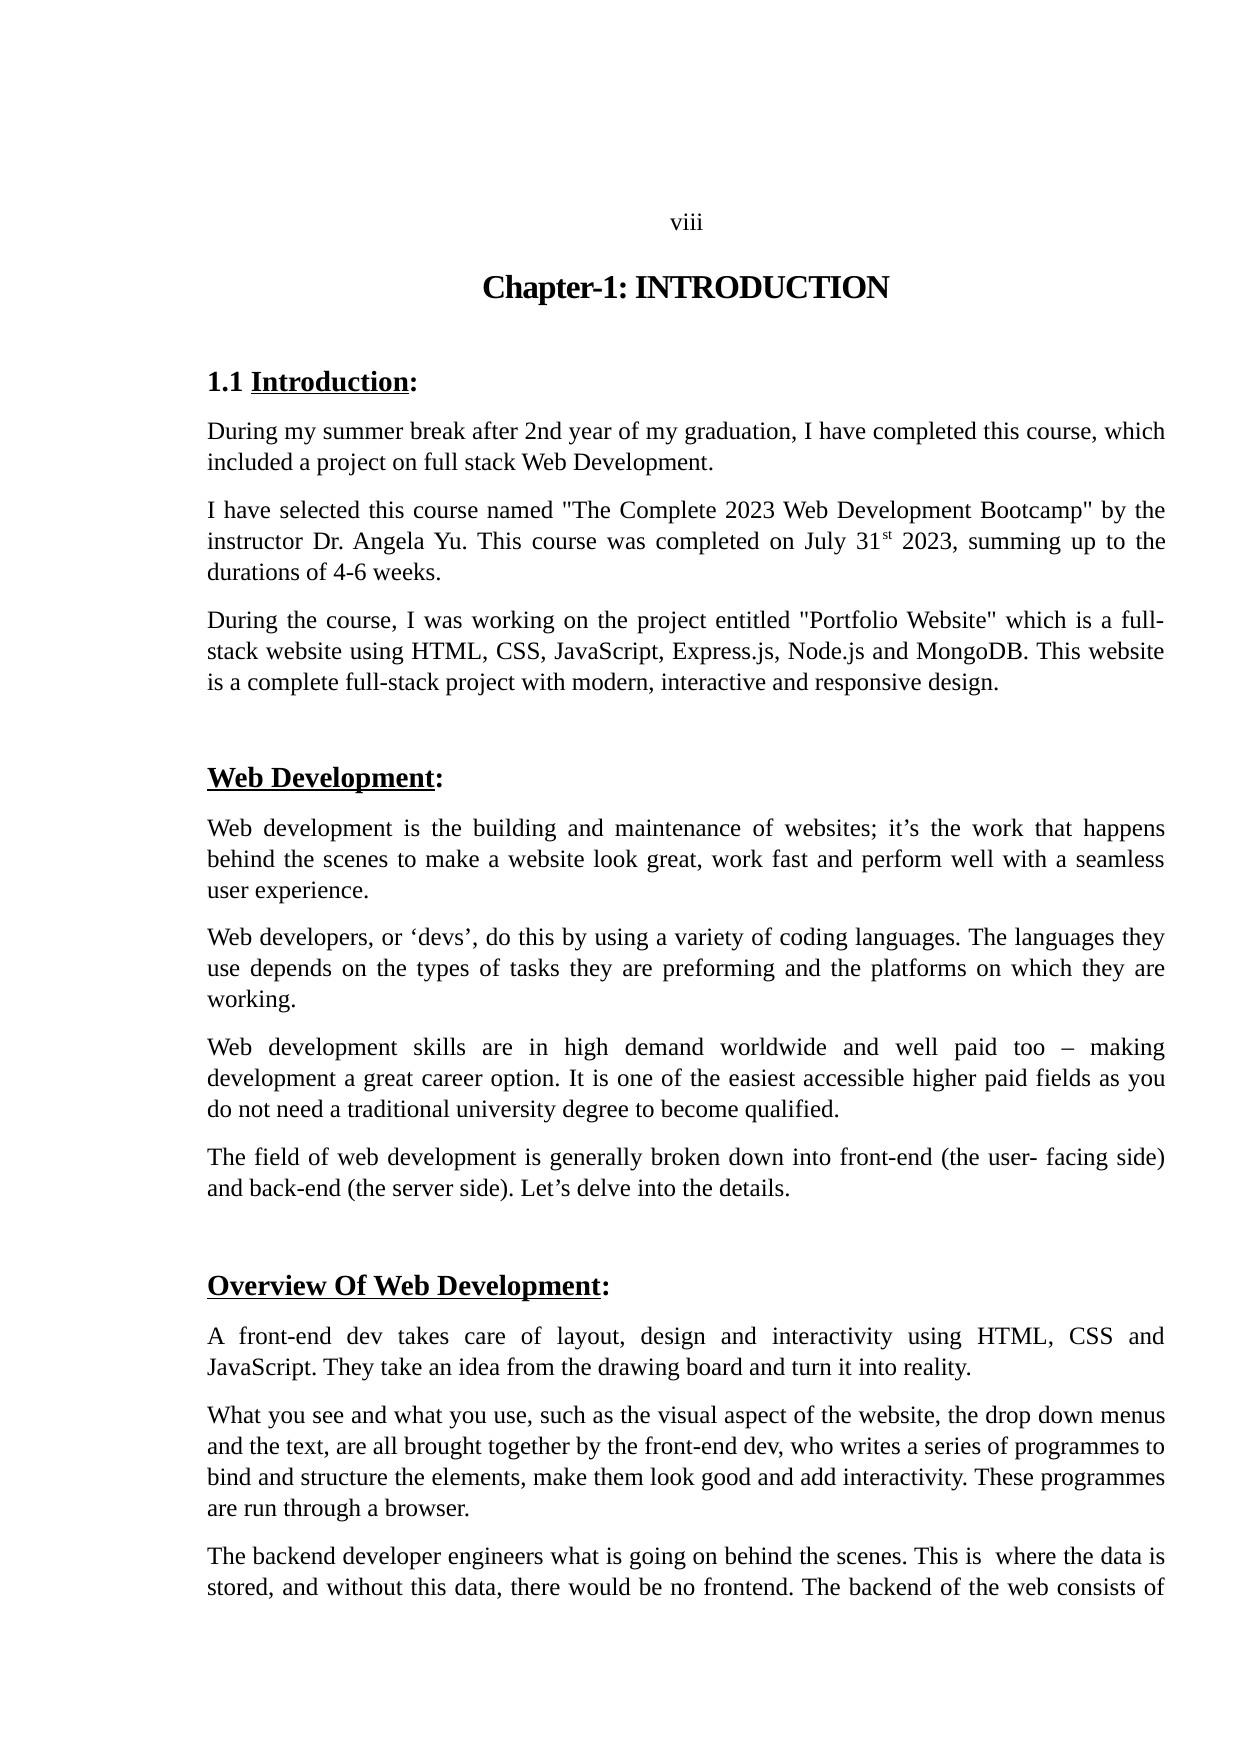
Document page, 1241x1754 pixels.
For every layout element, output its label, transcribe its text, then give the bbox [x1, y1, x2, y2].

text Web developers, or ‘devs’, do this by using a variety of coding languages. The languages they use depends on the types of tasks they are preforming and the platforms on which they are working. [207, 922, 1166, 1013]
text The field of web development is generally broken down into front-end (the user- facing side) and back-end (the server side). Let’s delve into the details. [207, 1142, 1166, 1202]
text During my summer break after 2nd year of my graduation, I have completed this course, which included a project on full stack Web Development. [207, 416, 1166, 476]
text A front-end dev takes care of layout, design and interactivity using HTML, CSS and JavaScript. They take an idea from the drawing board and turn it into reality. [207, 1321, 1166, 1381]
text Overview Of Web Development: [207, 1268, 1166, 1302]
text I have selected this course named "The Complete 2023 Web Development Bootcamp" by the instructor Dr. Angela Yu. This course was completed on July 31st 2023, summing up to the durations of 4-6 weeks. [207, 495, 1166, 586]
text 1.1 Introduction: [207, 364, 1166, 397]
text Web development is the building and maintenance of websites; it’s the work that happens behind the scenes to make a website look great, work fast and perform well with a seamless user experience. [207, 813, 1166, 903]
text Web development skills are in high demand worldwide and well paid too – making development a great career option. It is one of the easiest accessible higher paid fields as you do not need a traditional university degree to become qualified. [207, 1032, 1166, 1123]
title Chapter-1: INTRODUCTION [207, 267, 1166, 306]
text During the course, I was working on the project entitled "Portfolio Website" which is a full-stack website using HTML, CSS, JavaScript, Express.js, Node.js and MongoDB. This website is a complete full-stack project with modern, interactive and responsive design. [207, 605, 1166, 696]
text What you see and what you use, such as the visual aspect of the website, the drop down menus and the text, are all brought together by the front-end dev, who writes a series of programmes to bind and structure the elements, make them look good and add interactivity. These programmes are run through a browser. [207, 1400, 1166, 1522]
text Web Development: [207, 760, 1166, 793]
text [207, 1541, 1166, 1601]
text viii [207, 207, 1166, 236]
